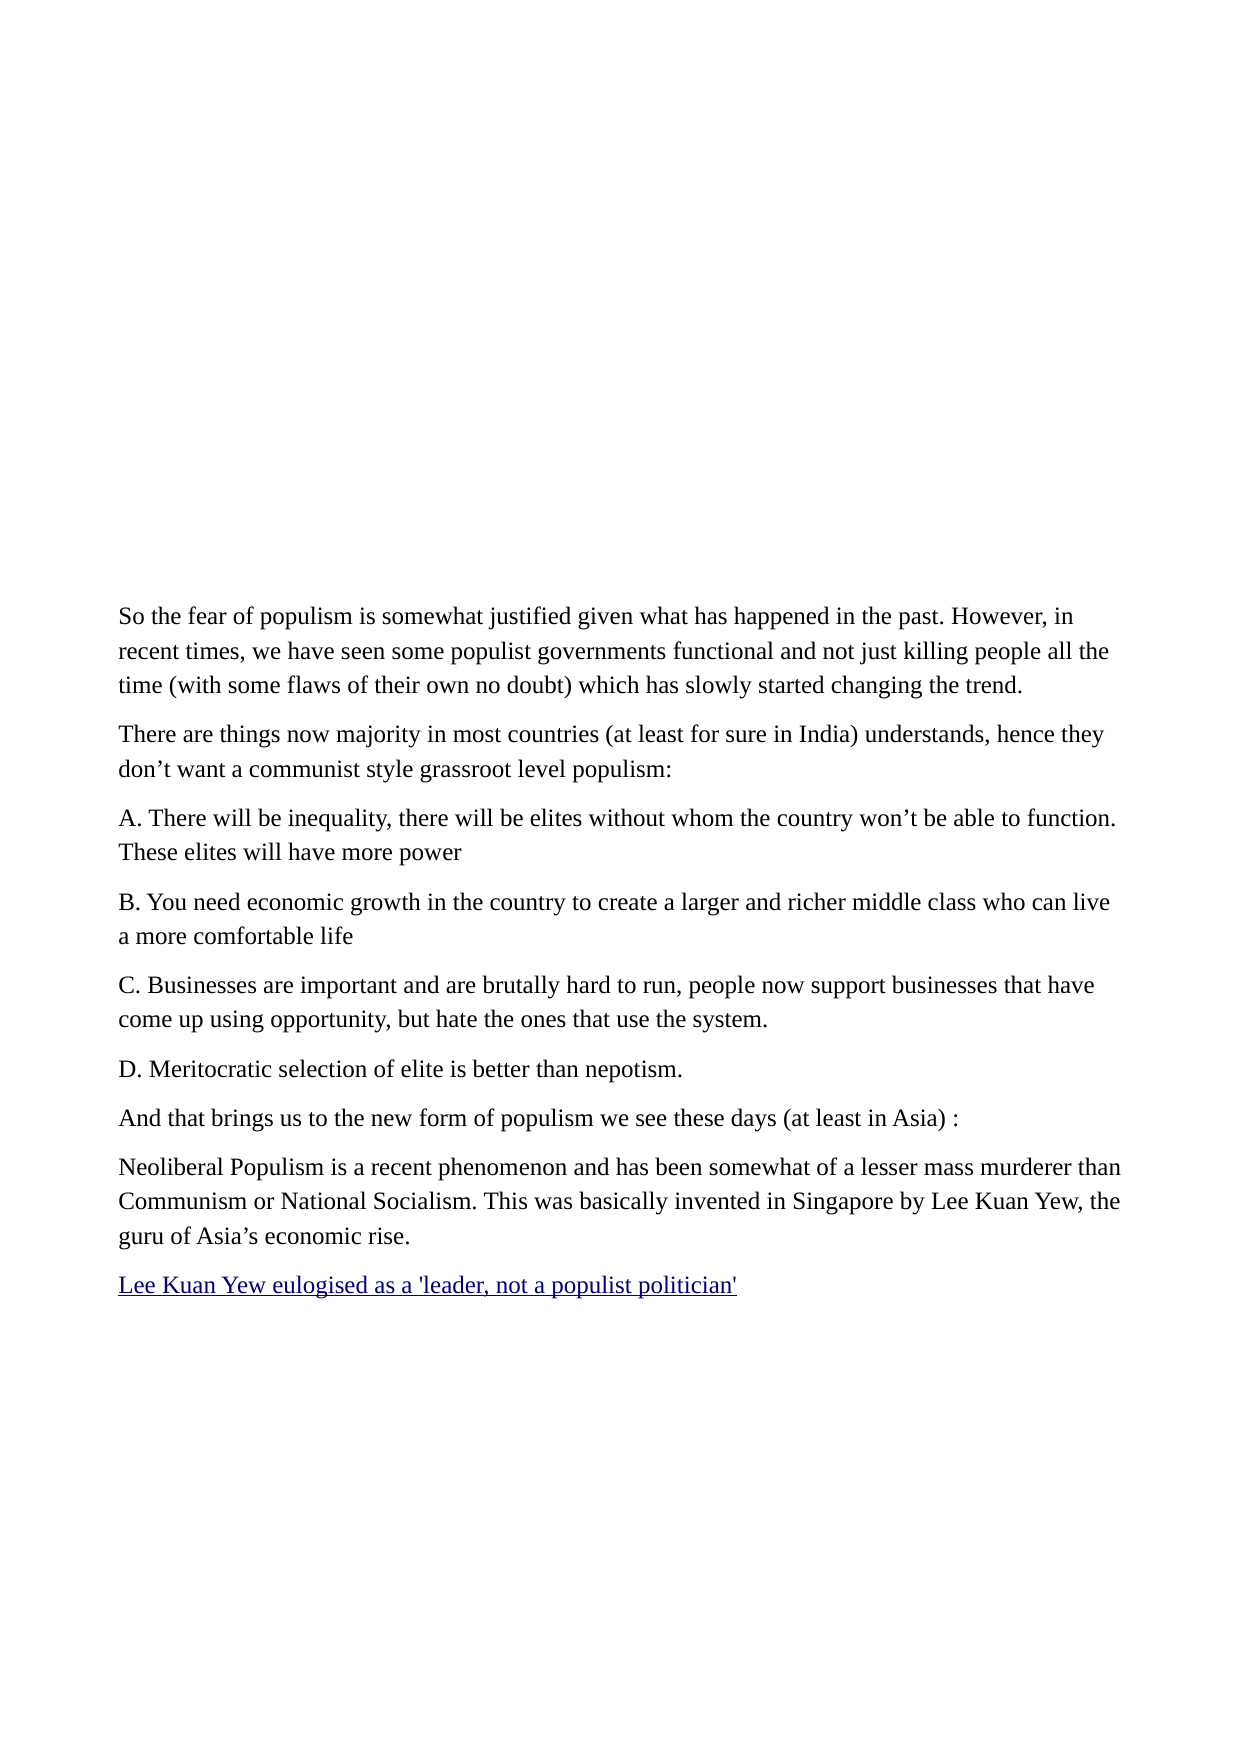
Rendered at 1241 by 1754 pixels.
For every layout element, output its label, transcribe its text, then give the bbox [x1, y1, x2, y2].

text A. There will be inequality, there will be elites without whom the country won’t be able to function. These elites will have more power [118, 803, 1122, 866]
text B. You need economic growth in the country to create a larger and richer middle class who can live a more comfortable life [118, 887, 1122, 950]
text D. Meritocratic selection of elite is better than nepotism. [118, 1054, 1122, 1082]
text Lee Kuan Yew eulogised as a 'leader, not a populist politician' [118, 1270, 1122, 1298]
text There are things now majority in most countries (at least for sure in India) understands, hence they don’t want a communist style grassroot level populism: [118, 719, 1122, 783]
text C. Businesses are important and are brutally hard to run, people now support businesses that have come up using opportunity, but hate the ones that use the system. [118, 970, 1122, 1033]
text Neoliberal Populism is a recent phenomenon and has been somewhat of a lesser mass murderer than Communism or National Socialism. This was basically invented in Singapore by Lee Kuan Yew, the guru of Asia’s economic rise. [118, 1152, 1122, 1249]
text And that brings us to the new form of populism we see these days (at least in Asia) : [118, 1103, 1122, 1131]
text So the fear of populism is somewhat justified given what has happened in the past. However, in recent times, we have seen some populist governments functional and not just killing people all the time (with some flaws of their own no doubt) which has slowly started changing the trend. [118, 601, 1122, 699]
